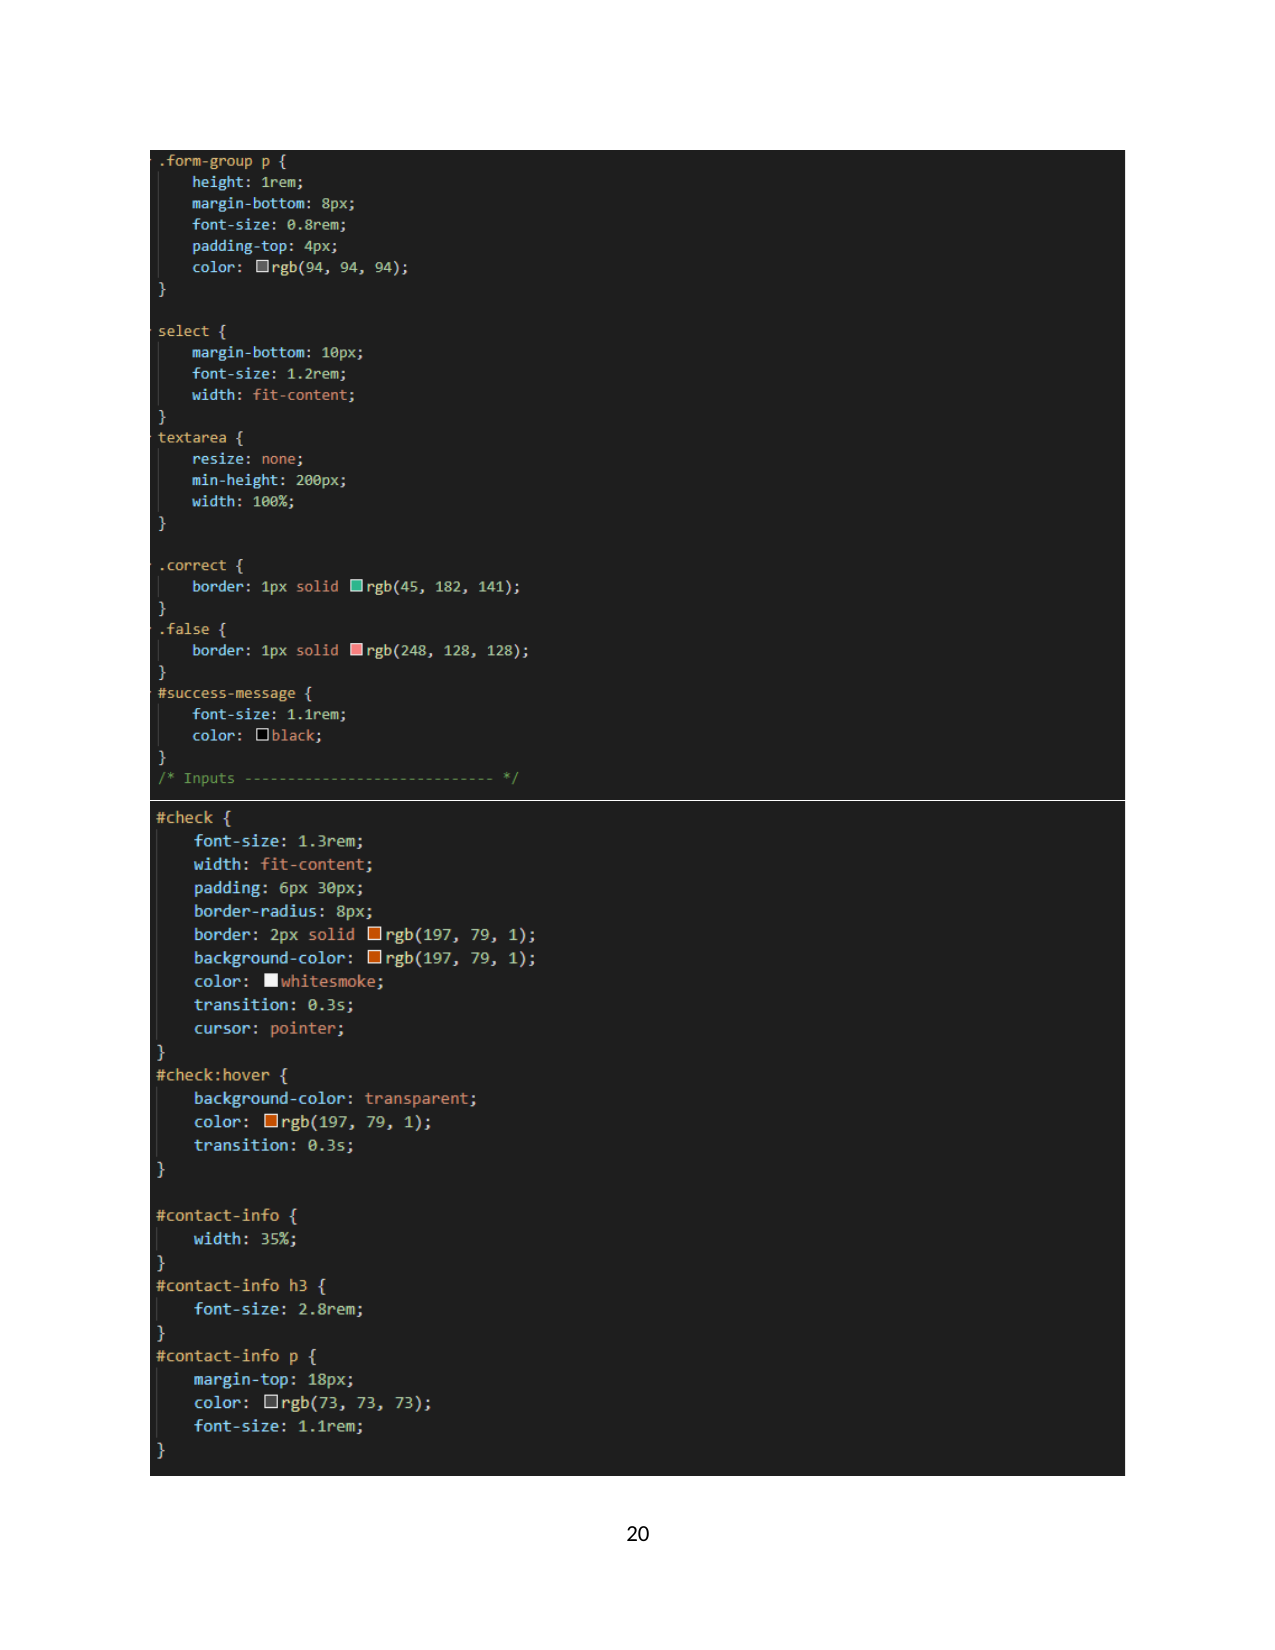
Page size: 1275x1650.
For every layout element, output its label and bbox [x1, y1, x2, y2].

picture [150, 801, 1125, 1476]
picture [150, 150, 1125, 800]
